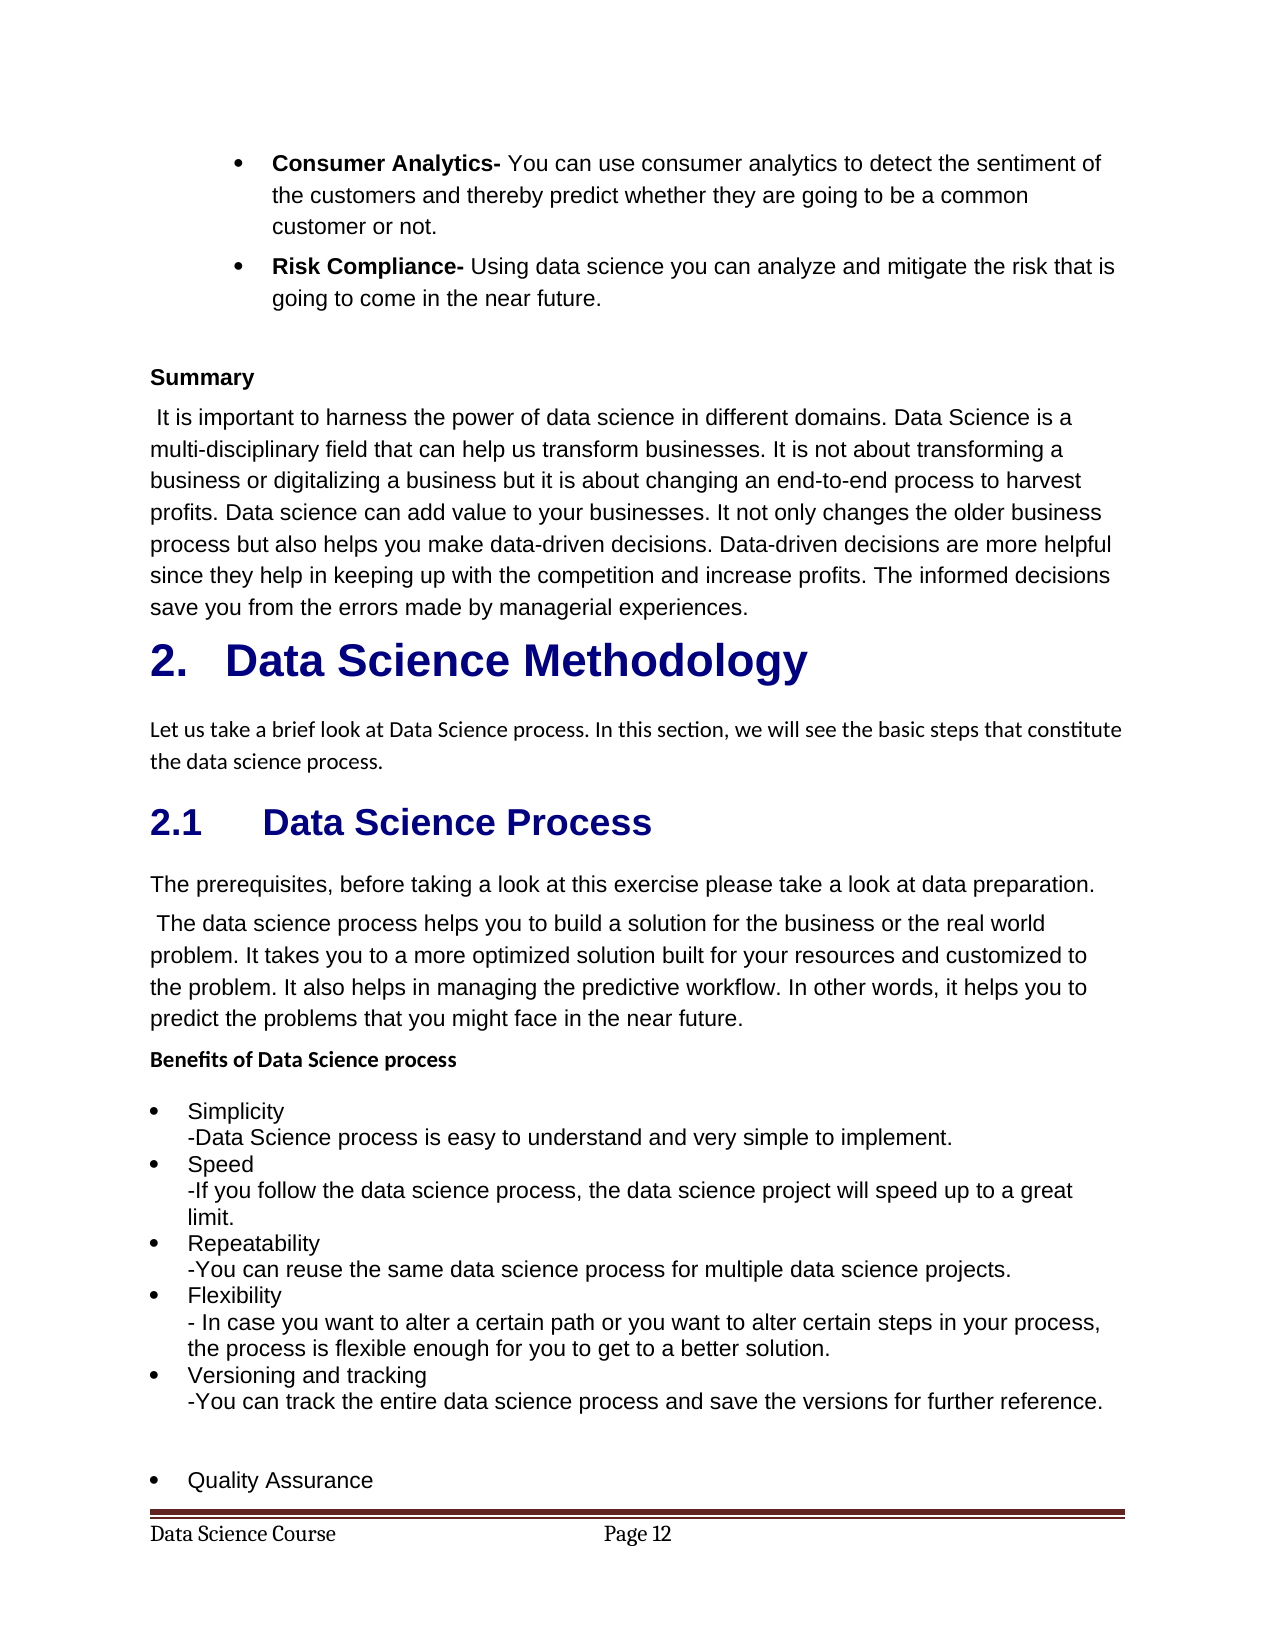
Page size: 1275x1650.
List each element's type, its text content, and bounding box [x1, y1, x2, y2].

text The data science process helps you to build a solution for the business or the real world problem. It takes you to a more optimized solution built for your resources and customized to the problem. It also helps in managing the predictive workflow. In other words, it helps you to predict the problems that you might face in the near future. [150, 910, 1125, 1031]
text It is important to harness the power of data science in different domains. Data Science is a multi-disciplinary field that can help us transform businesses. It is not about transforming a business or digitalizing a business but it is about changing an end-to-end process to harvest profits. Data science can add value to your businesses. It not only changes the older business process but also helps you make data-driven decisions. Data-driven decisions are more helpful since they help in keeping up with the competition and increase profits. The informed decisions save you from the errors made by managerial experiences. [150, 404, 1125, 620]
list Simplicity [150, 1098, 1125, 1124]
list Consumer Analytics- You can use consumer analytics to detect the sentiment of the customers and thereby predict whether they are going to be a common customer or not. [234, 150, 1125, 239]
list -You can reuse the same data science process for multiple data science projects. [187, 1256, 1125, 1282]
list Versioning and tracking [150, 1362, 1125, 1388]
list Quality Assurance [150, 1467, 1125, 1493]
list -You can track the entire data science process and save the versions for further reference. [187, 1388, 1125, 1414]
text The prerequisites, before taking a look at this exercise please take a look at data preparation. [150, 871, 1125, 897]
text Summary [150, 364, 1125, 391]
list Speed [150, 1151, 1125, 1177]
list -If you follow the data science process, the data science project will speed up to a great limit. [187, 1177, 1125, 1230]
list Risk Compliance- Using data science you can analyze and mitigate the risk that is going to come in the near future. [234, 253, 1125, 311]
subtitle Data Science Process [150, 800, 1125, 843]
list Flexibility [150, 1282, 1125, 1309]
list Repeatability [150, 1230, 1125, 1256]
list -Data Science process is easy to understand and very simple to implement. [187, 1124, 1125, 1151]
text Let us take a brief look at Data Science process. In this section, we will see the basic steps that constitute the data science process. [150, 715, 1125, 775]
subtitle Data Science Methodology [150, 633, 1125, 686]
text Benefits of Data Science process [150, 1045, 1125, 1073]
list - In case you want to alter a certain path or you want to alter certain steps in your process, the process is flexible enough for you to get to a better solution. [187, 1309, 1125, 1362]
